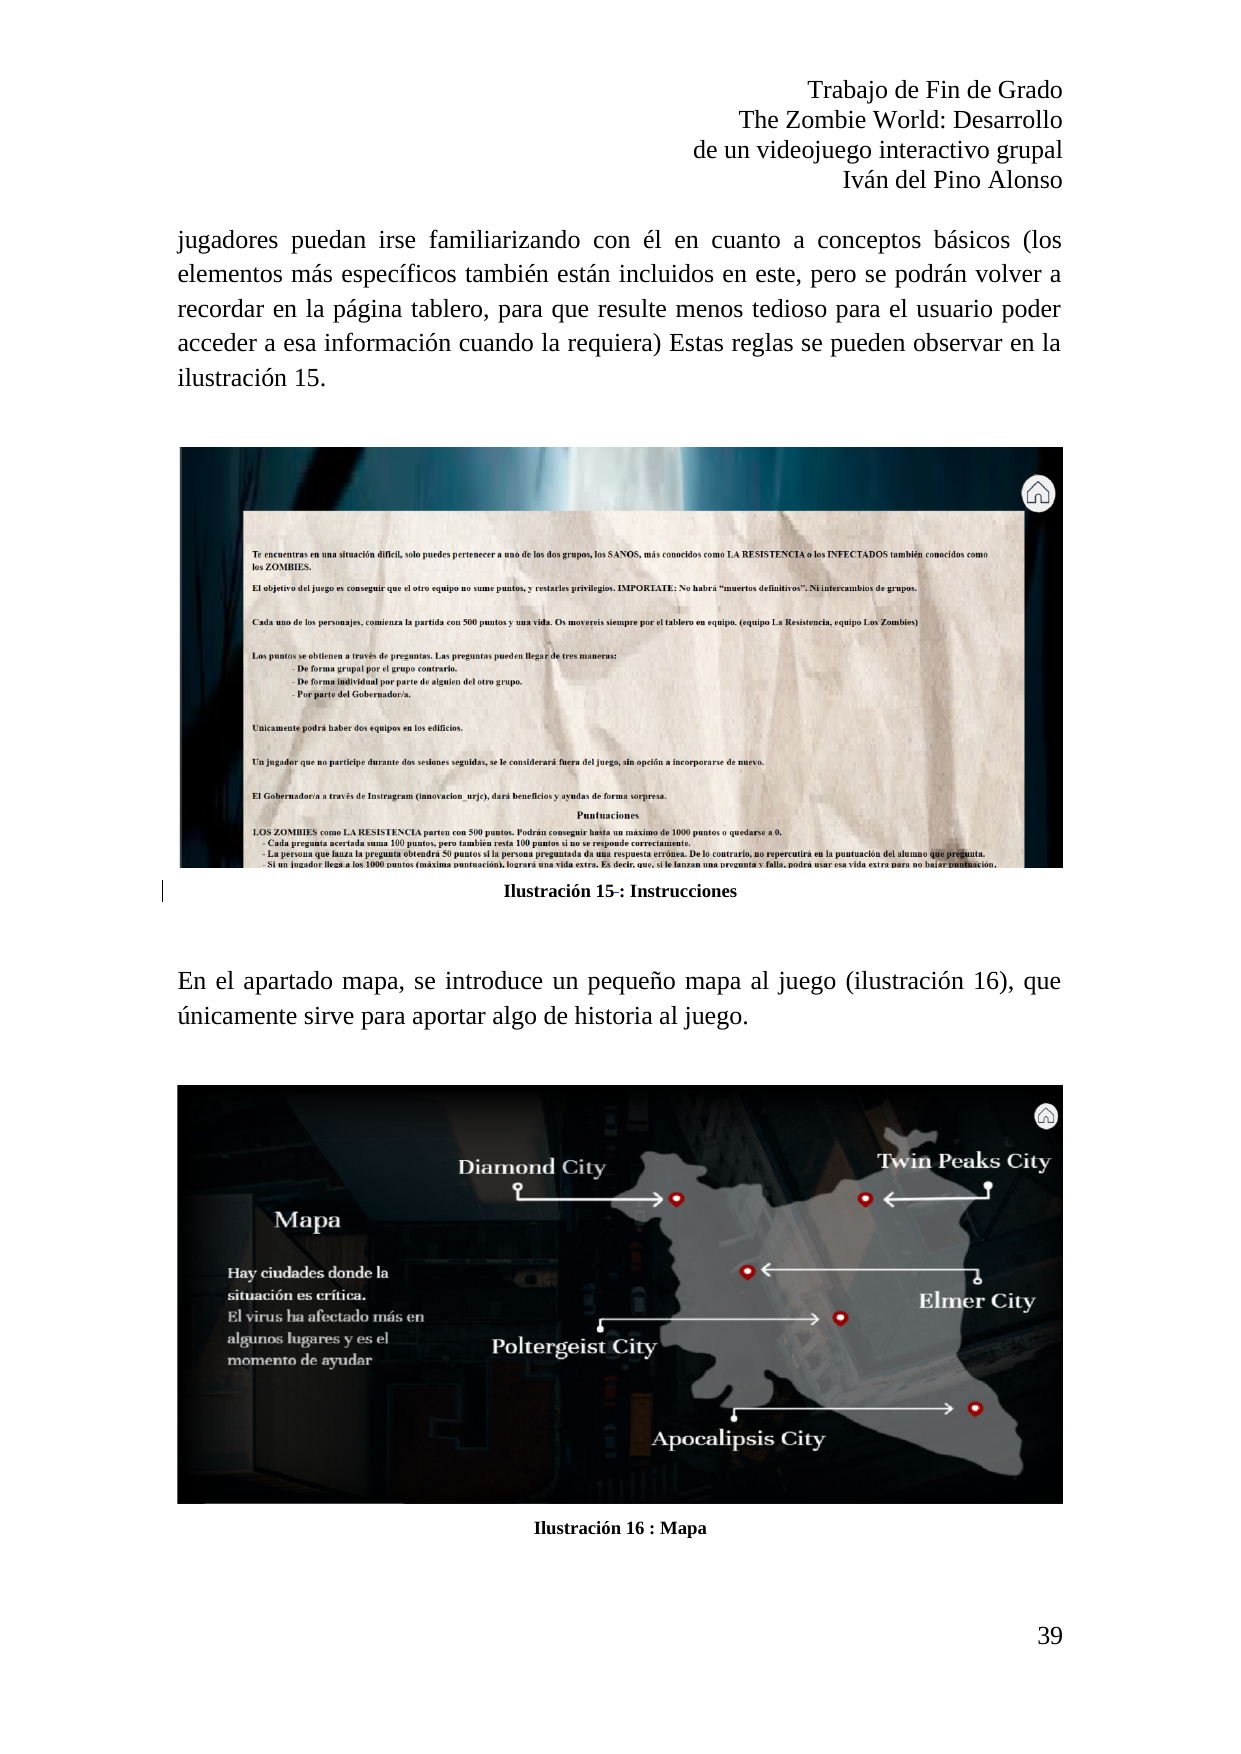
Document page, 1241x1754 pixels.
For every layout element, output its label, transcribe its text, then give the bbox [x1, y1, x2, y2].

text Ilustración : Mapa [177, 1517, 1063, 1538]
picture [177, 1085, 1063, 1504]
picture [177, 447, 1063, 868]
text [177, 224, 1063, 392]
text En el apartado mapa, se introduce un pequeño mapa al juego (ilustración 16), que únicamente sirve para aportar algo de historia al juego. [177, 965, 1063, 1030]
text Ilustración : Instrucciones [177, 880, 1063, 902]
picture [868, 447, 875, 460]
